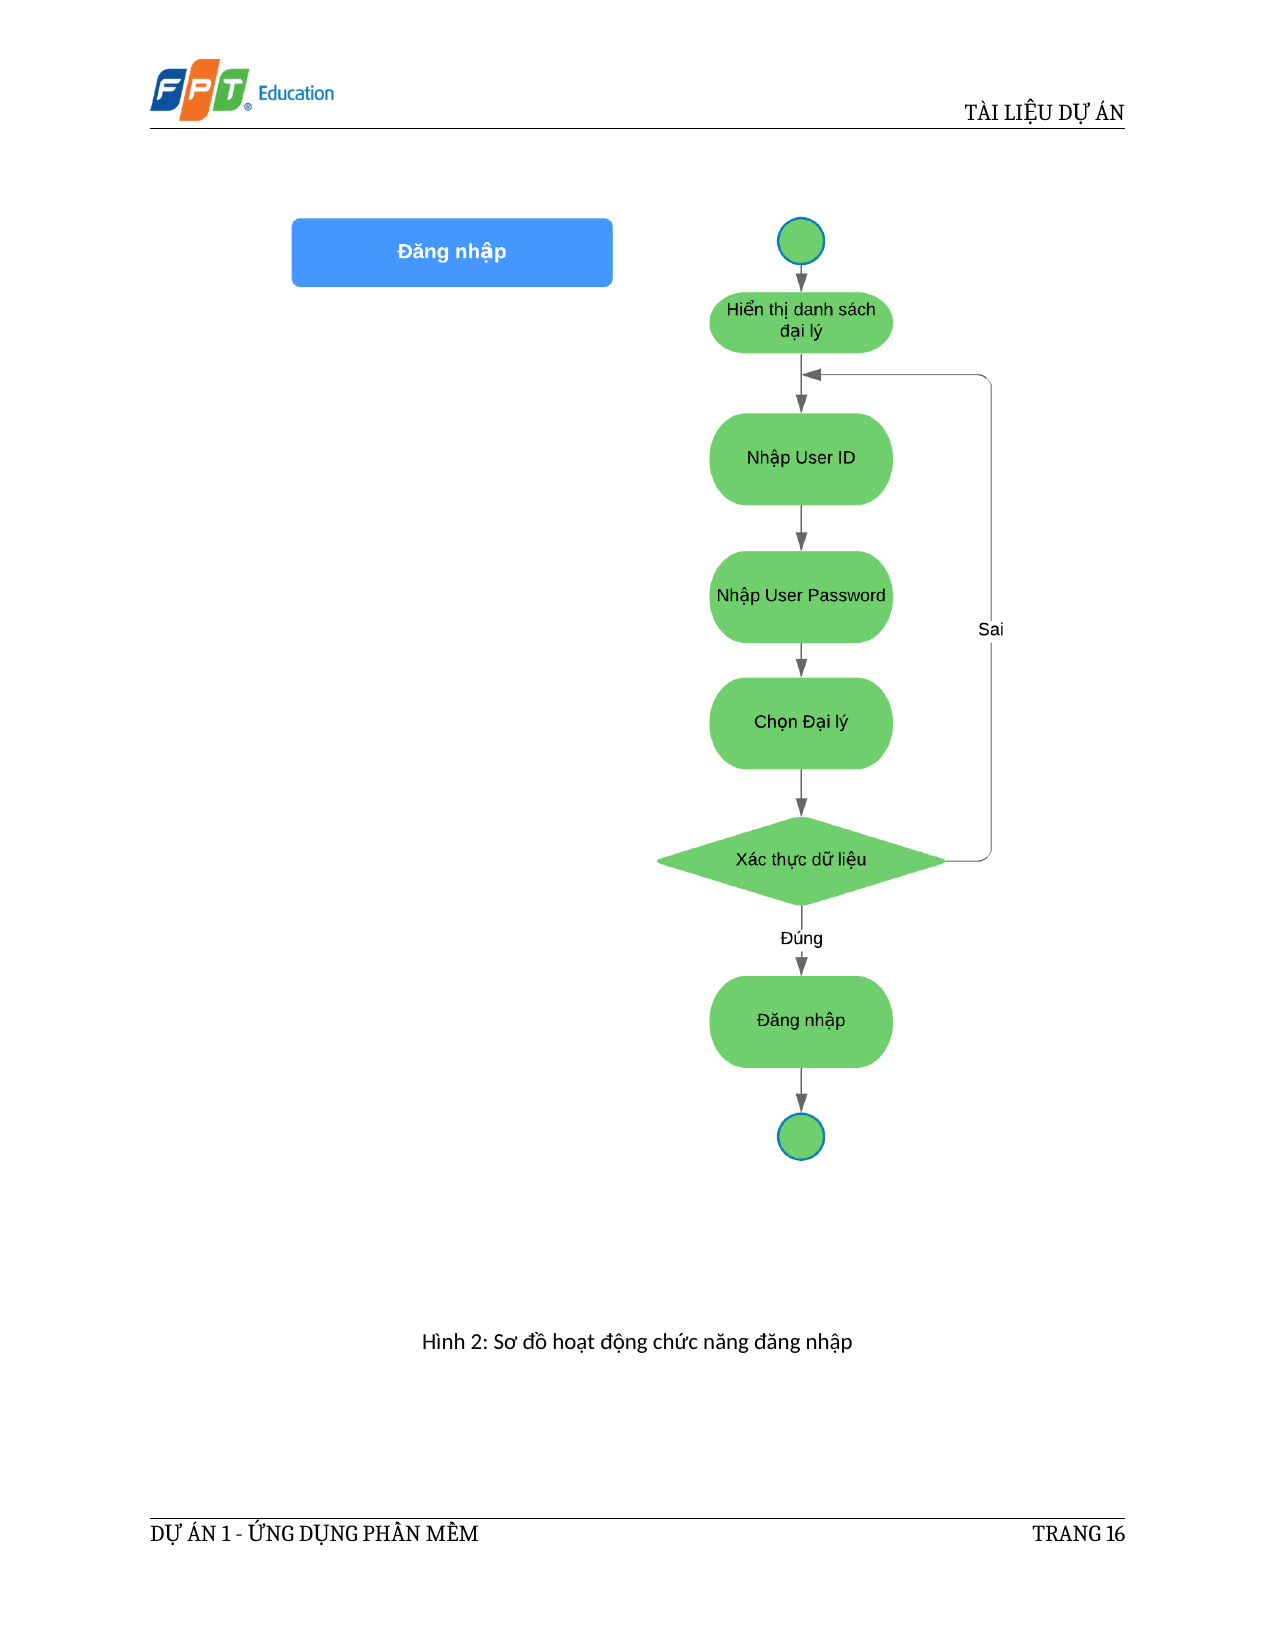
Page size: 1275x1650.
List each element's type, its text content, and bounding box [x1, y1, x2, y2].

text Hình 2: Sơ đồ hoạt động chức năng đăng nhập [150, 1327, 1125, 1355]
picture [150, 150, 1125, 1302]
picture [150, 59, 336, 121]
